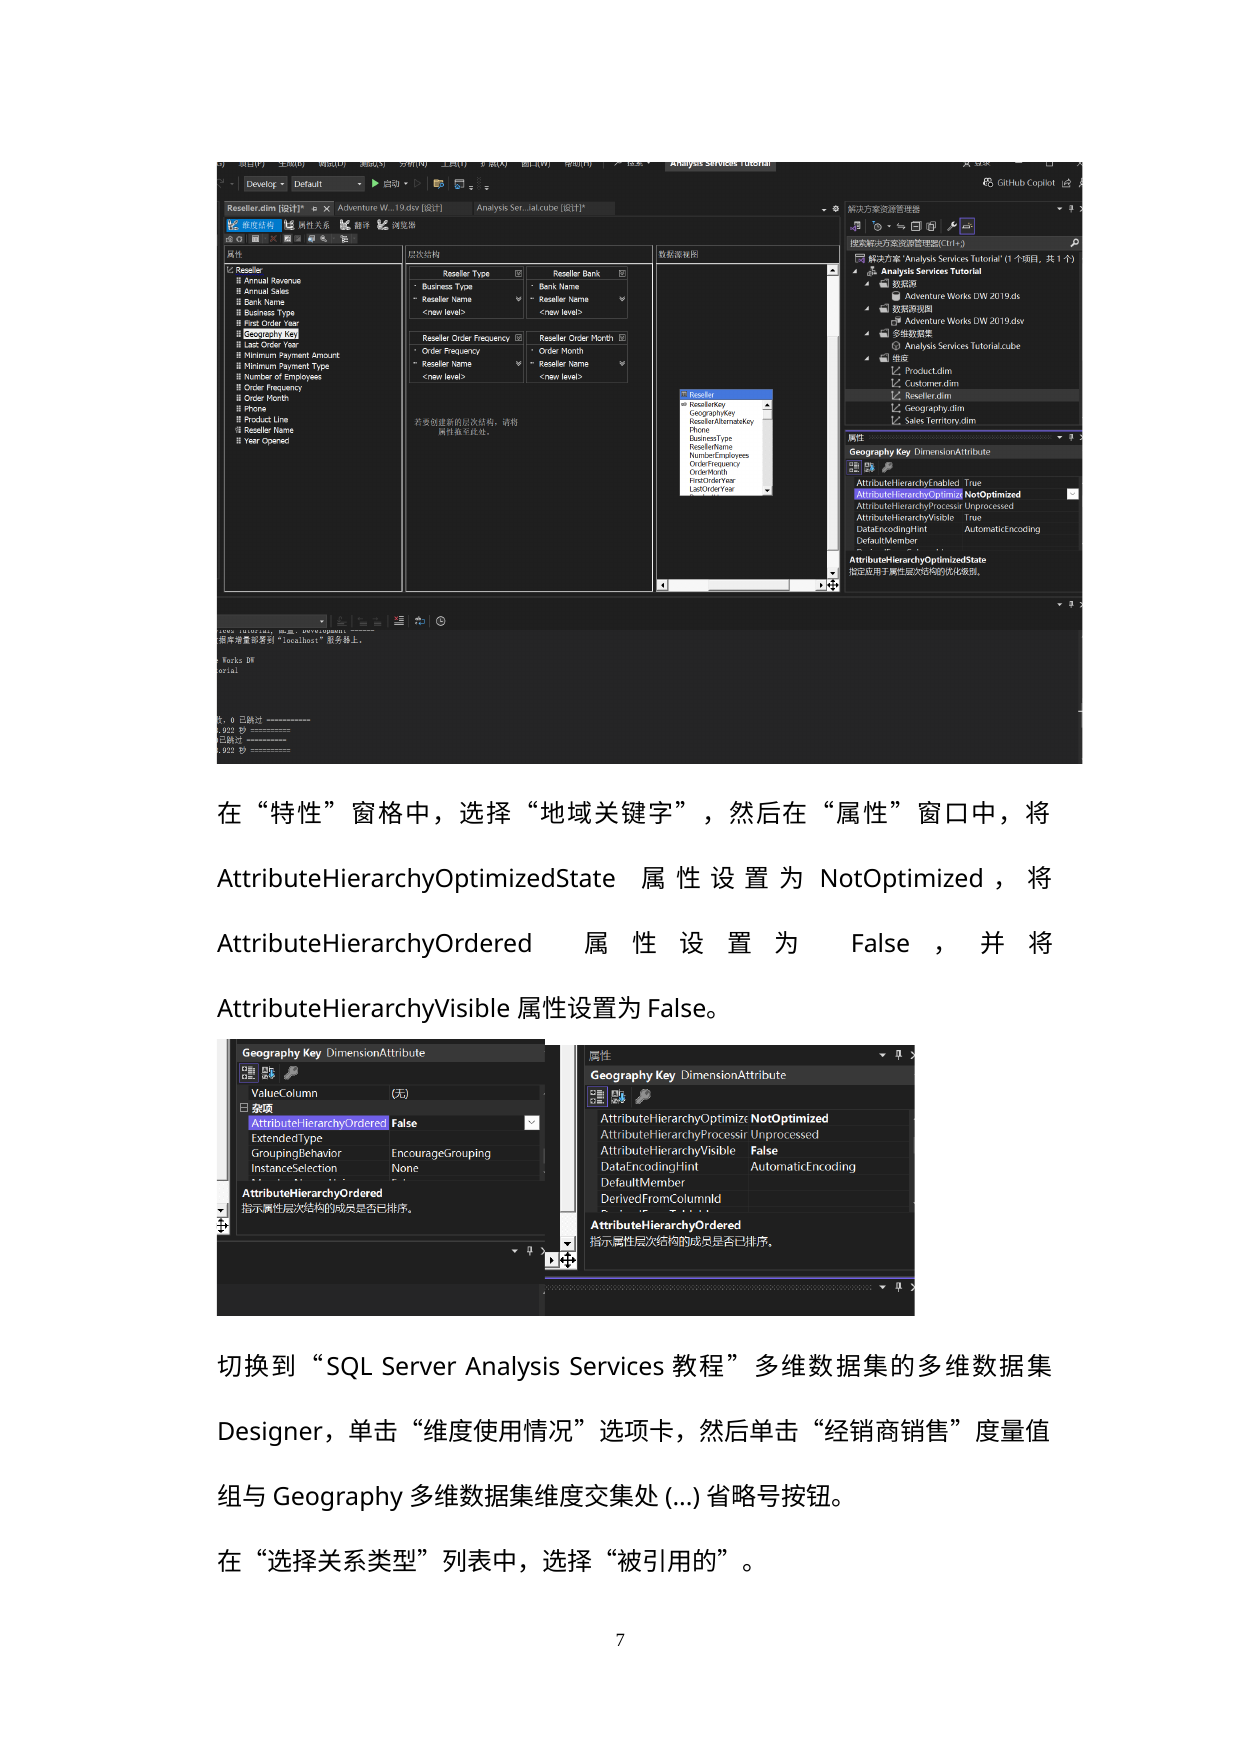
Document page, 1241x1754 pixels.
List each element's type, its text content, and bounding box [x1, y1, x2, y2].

picture [216, 1039, 915, 1316]
text 在“选择关系类型”列表中，选择“被引用的”。 [217, 1527, 1053, 1592]
picture [216, 162, 1083, 764]
text 在“特性”窗格中，选择“地域关键字”，然后在“属性”窗口中，将 AttributeHierarchyOptimizedState 属性设置为NotOptimized，将 AttributeHierarchyOrdered 属性设置为 False，并将 AttributeHierarchyVisible 属性设置为False。 [217, 779, 1053, 1039]
text 切换到“SQL Server Analysis Services教程”多维数据集的多维数据集Designer，单击“维度使用情况”选项卡，然后单击“经销商销售”度量值组与 Geography 多维数据集维度交集处 (...) 省略号按钮。 [217, 1332, 1053, 1527]
